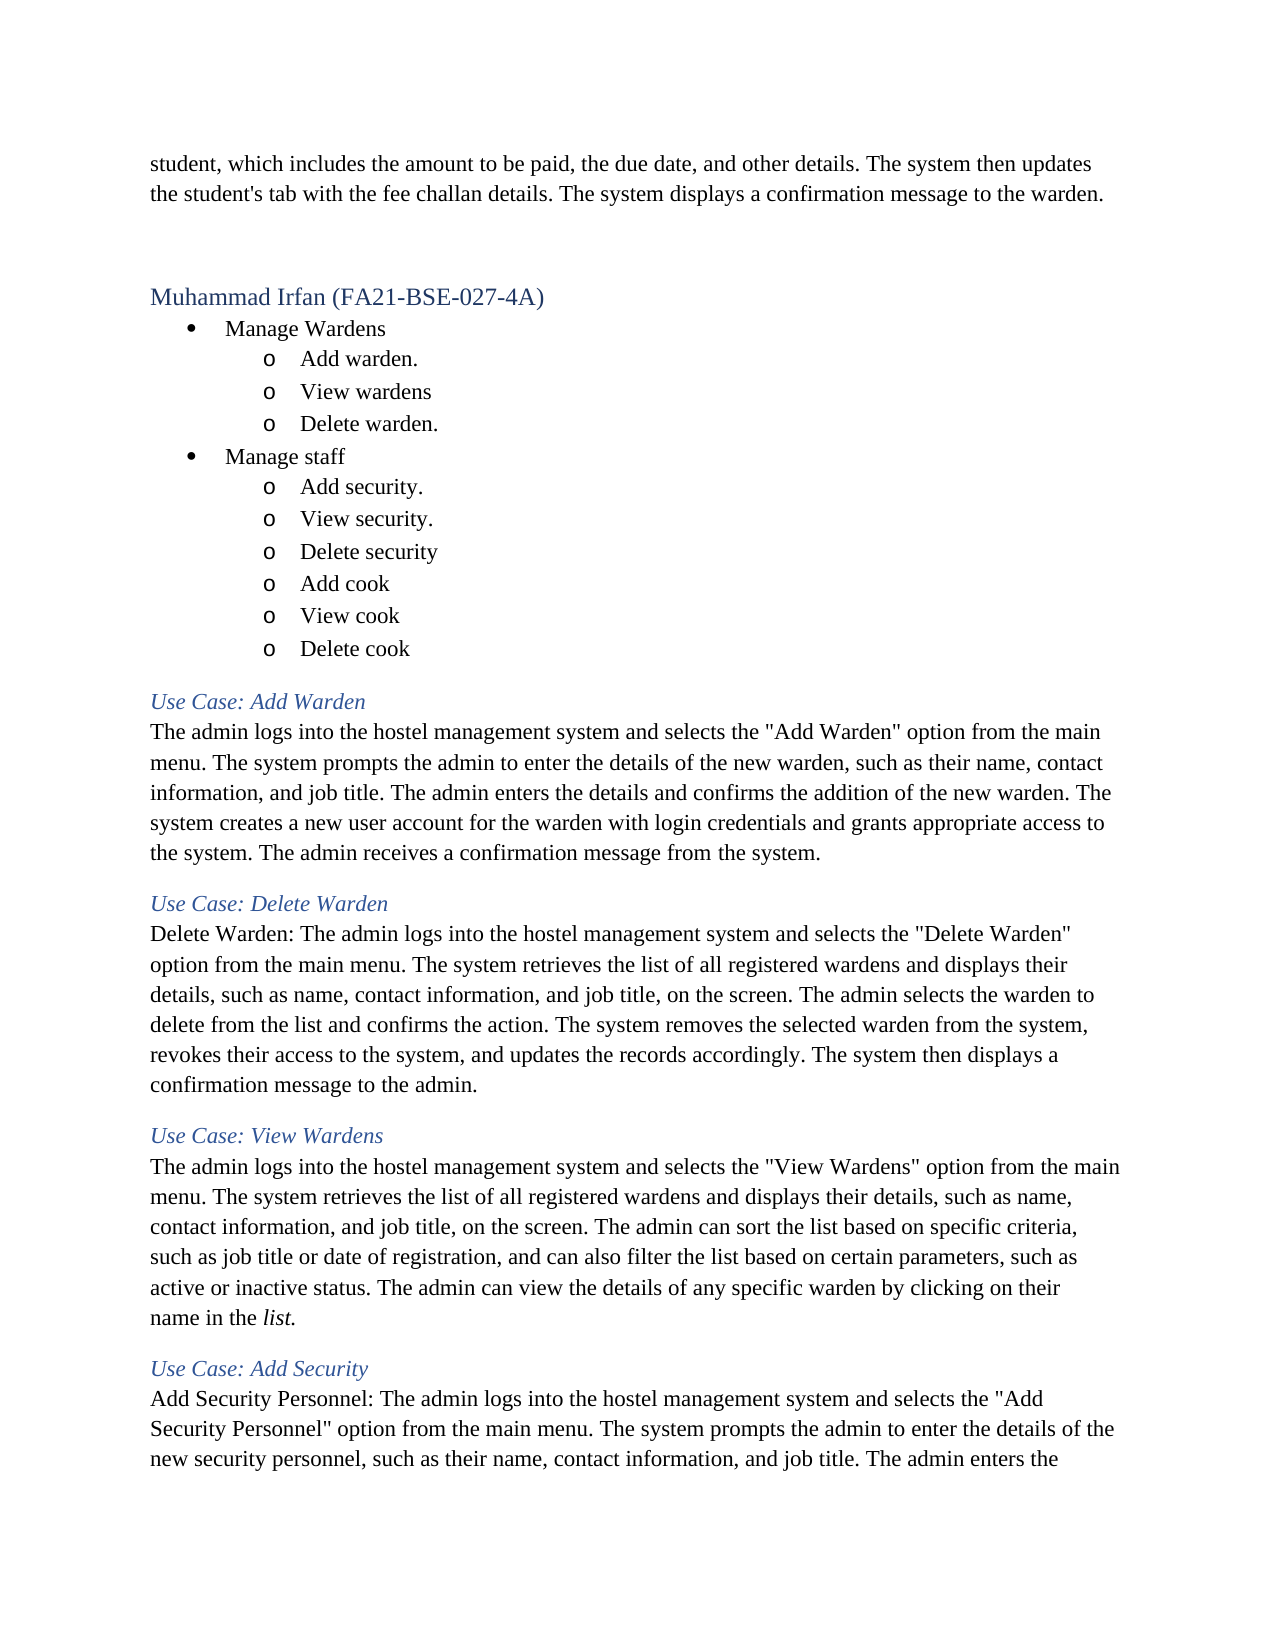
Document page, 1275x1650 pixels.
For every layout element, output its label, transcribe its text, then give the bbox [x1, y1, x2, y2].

list View security. [262, 505, 1125, 533]
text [150, 150, 1125, 207]
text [150, 1385, 1125, 1472]
subtitle Use Case: Delete Warden [150, 890, 1125, 917]
list Manage staff [187, 443, 1125, 469]
list Delete cook [262, 635, 1125, 663]
list Add cook [262, 570, 1125, 598]
text The admin logs into the hostel management system and selects the "View Wardens" option from the main menu. The system retrieves the list of all registered wardens and displays their details, such as name, contact information, and job title, on the screen. The admin can sort the list based on specific criteria, such as job title or date of registration, and can also filter the list based on certain parameters, such as active or inactive status. The admin can view the details of any specific warden by clicking on their name in the list. [150, 1153, 1125, 1330]
list View cook [262, 602, 1125, 631]
list Delete warden. [262, 410, 1125, 438]
list Add security. [262, 473, 1125, 501]
text The admin logs into the hostel management system and selects the "Add Warden" option from the main menu. The system prompts the admin to enter the details of the new warden, such as their name, contact information, and job title. The admin enters the details and confirms the addition of the new warden. The system creates a new user account for the warden with login credentials and grants appropriate access to the system. The admin receives a confirmation message from the system. [150, 718, 1125, 866]
subtitle Muhammad Irfan (FA21-BSE-027-4A) [150, 282, 1125, 311]
list Delete security [262, 538, 1125, 566]
subtitle Use Case: View Wardens [150, 1122, 1125, 1149]
text Delete Warden: The admin logs into the hostel management system and selects the "Delete Warden" option from the main menu. The system retrieves the list of all registered wardens and displays their details, such as name, contact information, and job title, on the screen. The admin selects the warden to delete from the list and confirms the action. The system removes the selected warden from the system, revokes their access to the system, and updates the records accordingly. The system then displays a confirmation message to the admin. [150, 920, 1125, 1098]
list Manage Wardens [187, 315, 1125, 342]
list View wardens [262, 378, 1125, 406]
subtitle Use Case: Add Warden [150, 688, 1125, 714]
subtitle Use Case: Add Security [150, 1355, 1125, 1381]
list Add warden. [262, 346, 1125, 374]
